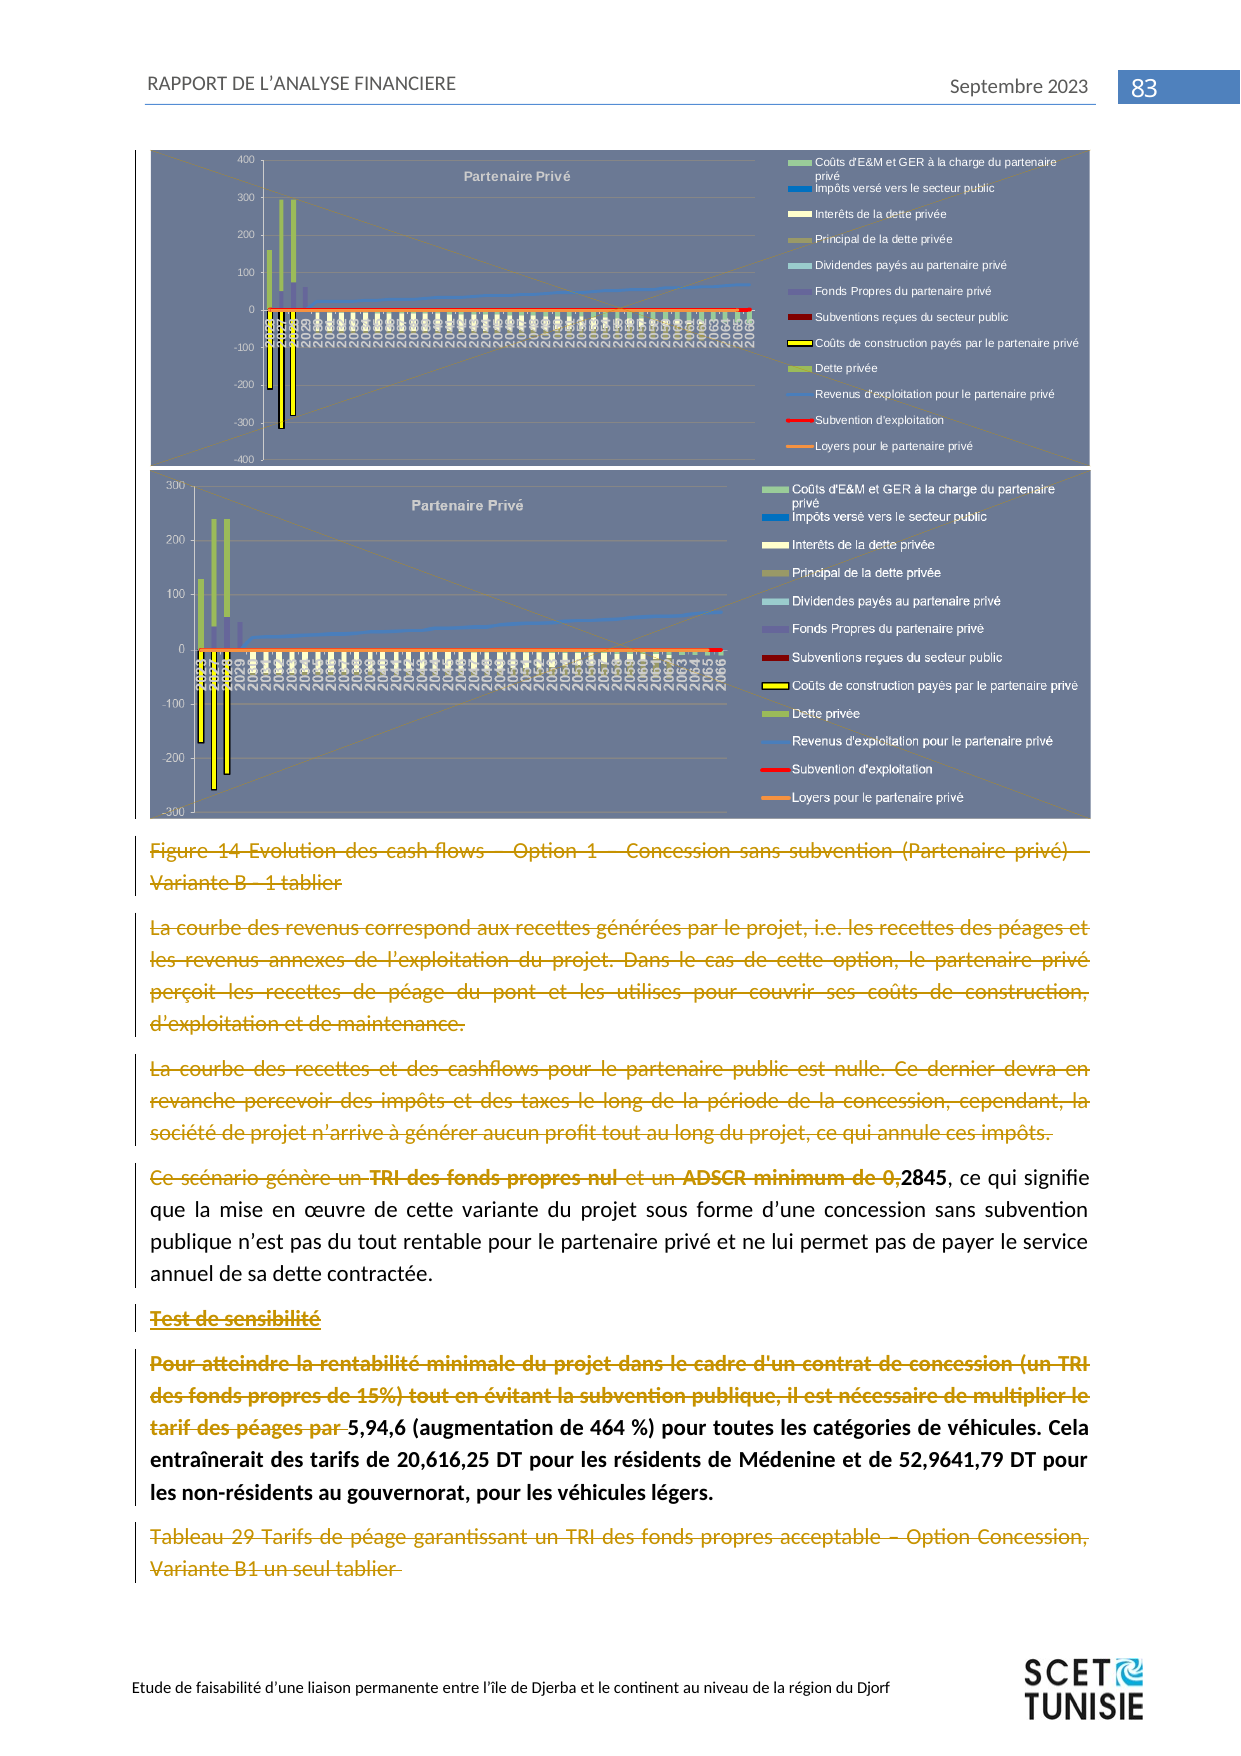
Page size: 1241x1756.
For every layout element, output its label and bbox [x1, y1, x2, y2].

picture [623, 471, 1091, 818]
picture [152, 470, 1088, 644]
picture [1024, 1658, 1143, 1720]
picture [153, 646, 1087, 819]
picture [150, 471, 618, 818]
